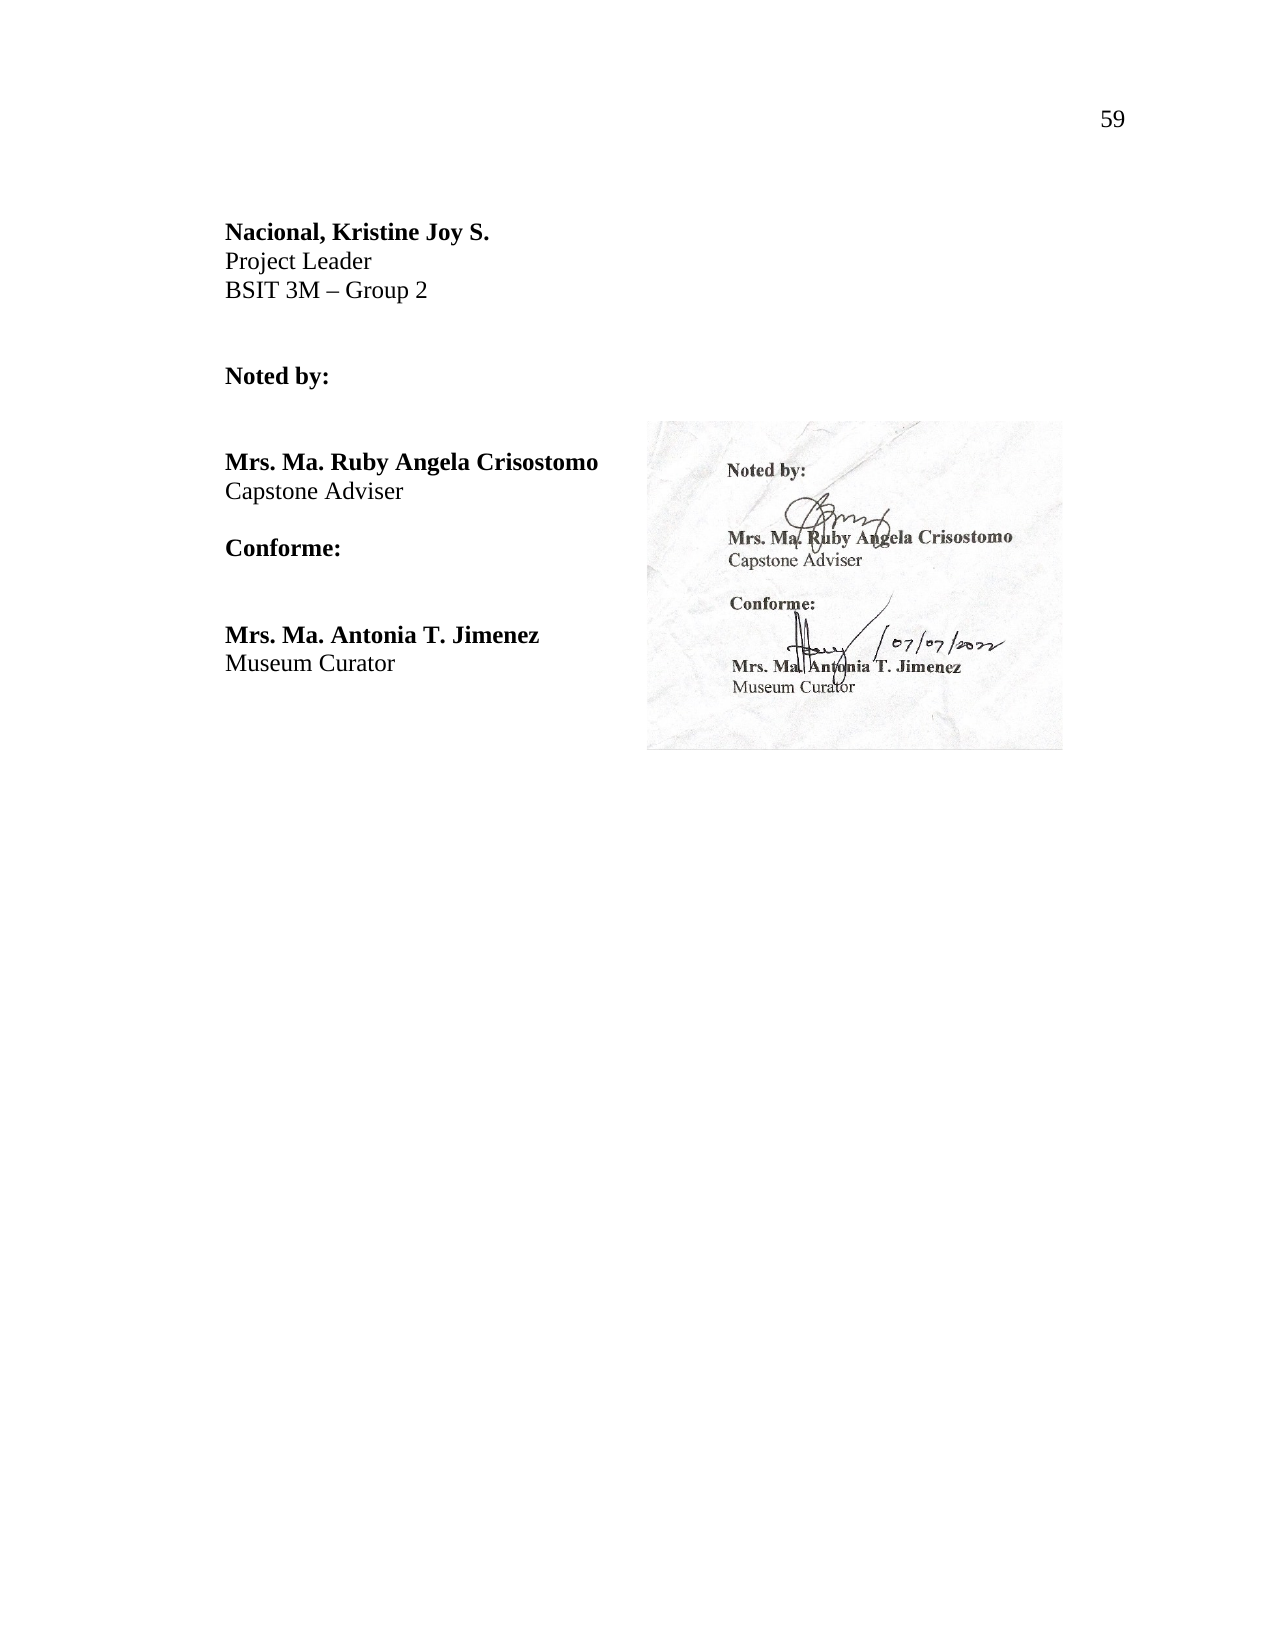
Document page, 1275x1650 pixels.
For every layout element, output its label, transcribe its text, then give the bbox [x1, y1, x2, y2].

text Capstone Adviser [225, 476, 1125, 505]
picture [646, 421, 1063, 447]
picture [646, 677, 1063, 750]
text Museum Curator [225, 648, 1125, 677]
text BSIT 3M – Group 2 [225, 275, 1125, 303]
text Mrs. Ma. Ruby Angela Crisostomo [225, 447, 1125, 476]
text Project Leader [225, 246, 1125, 275]
text Noted by: [225, 361, 1125, 390]
text Mrs. Ma. Antonia T. Jimenez [225, 620, 1125, 648]
picture [646, 562, 1063, 620]
text Conforme: [225, 533, 1125, 562]
picture [646, 505, 1063, 533]
text Nacional, Kristine Joy S. [225, 217, 1125, 246]
